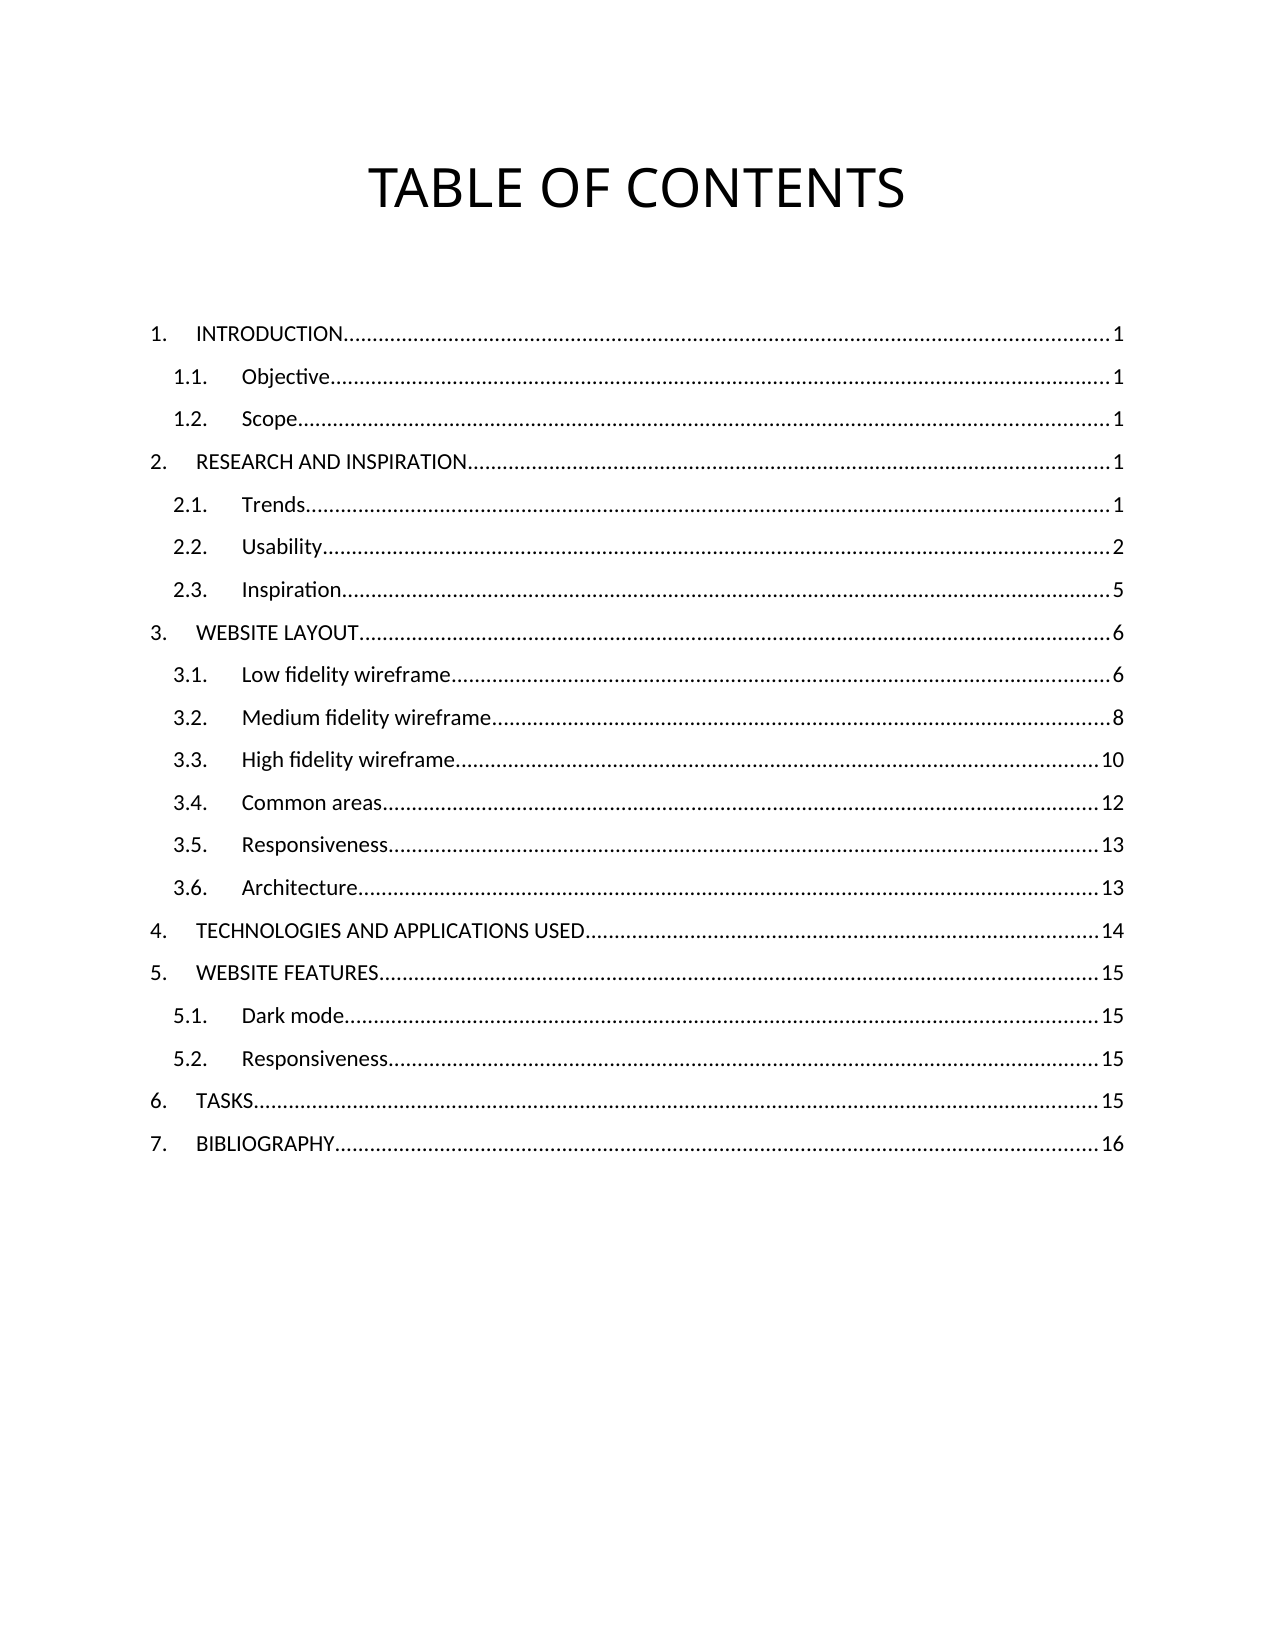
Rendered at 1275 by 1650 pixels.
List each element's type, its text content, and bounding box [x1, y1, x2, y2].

title TABLE OF CONTENTS [150, 150, 1125, 224]
